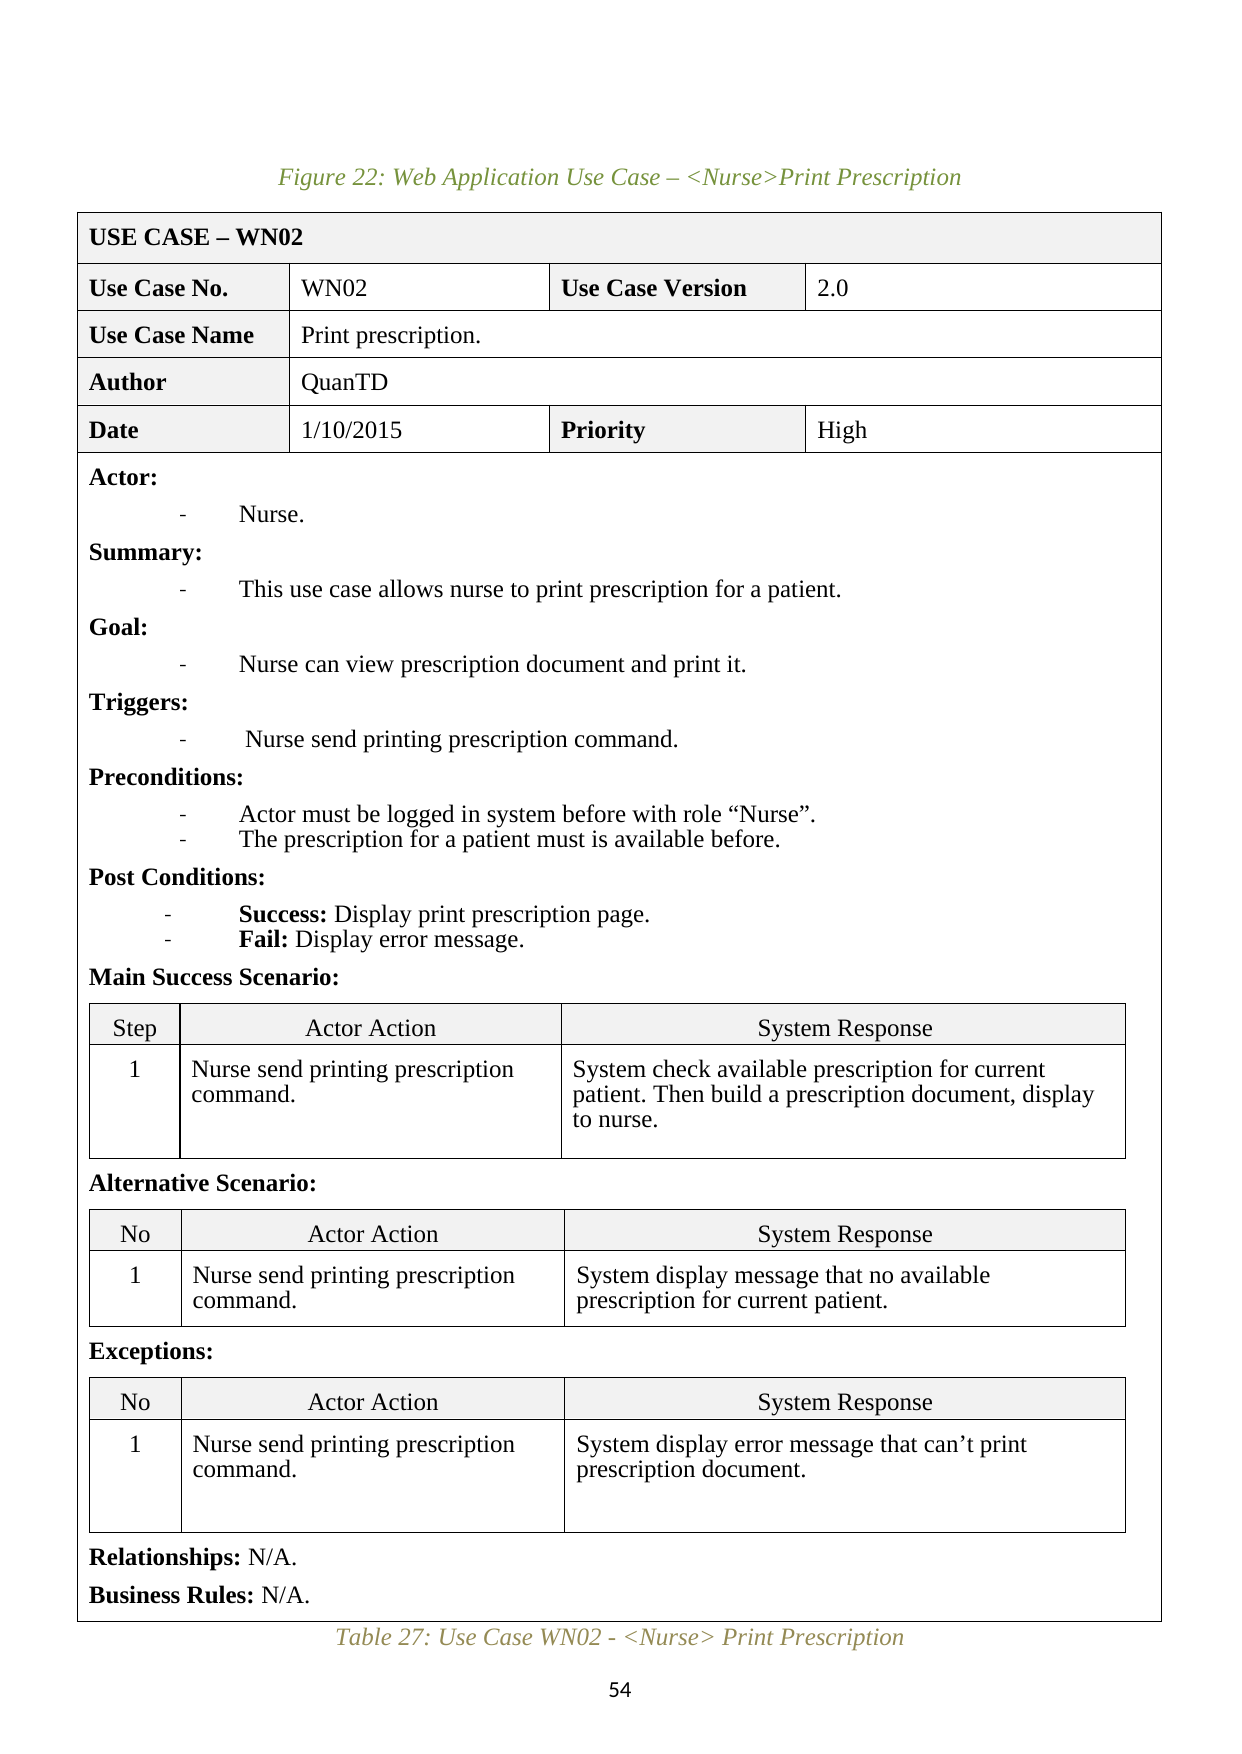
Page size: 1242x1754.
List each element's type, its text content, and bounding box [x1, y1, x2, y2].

text Table 27: Use Case WN02 - <Nurse> Print Prescription [94, 1622, 1146, 1650]
table_cell Print prescription. [290, 311, 1161, 357]
table_cell 1/10/2015 [290, 406, 549, 452]
table_cell Use Case Version [550, 264, 805, 310]
text Figure 22: Web Application Use Case – <Nurse>Print Prescription [94, 162, 1146, 191]
table_header USE CASE – WN02 [78, 213, 1161, 263]
table_cell 2.0 [806, 264, 1161, 310]
table_cell Use Case No. [78, 264, 289, 310]
table_cell Priority [550, 406, 805, 452]
table_cell Date [78, 406, 289, 452]
table_cell QuanTD [290, 358, 1161, 404]
table_cell WN02 [290, 264, 549, 310]
table_cell Author [78, 358, 289, 404]
table_cell Use Case Name [78, 311, 289, 357]
table_cell Actor: Nurse. Summary: This use case allows nurse to print prescription for a patient. Goal: Nurse can view prescription document and print it. Triggers: Nurse send printing prescription command. Preconditions: Actor must be logged in system before with role “Nurse”. The prescription for a patient must is available before. Post Conditions: Success: Display print prescription page. Fail: Display error message. Main Success Scenario: Alternative Scenario: Exceptions: Relationships: N/A. Business Rules: N/A. [78, 453, 1161, 1621]
table_cell High [806, 406, 1161, 452]
